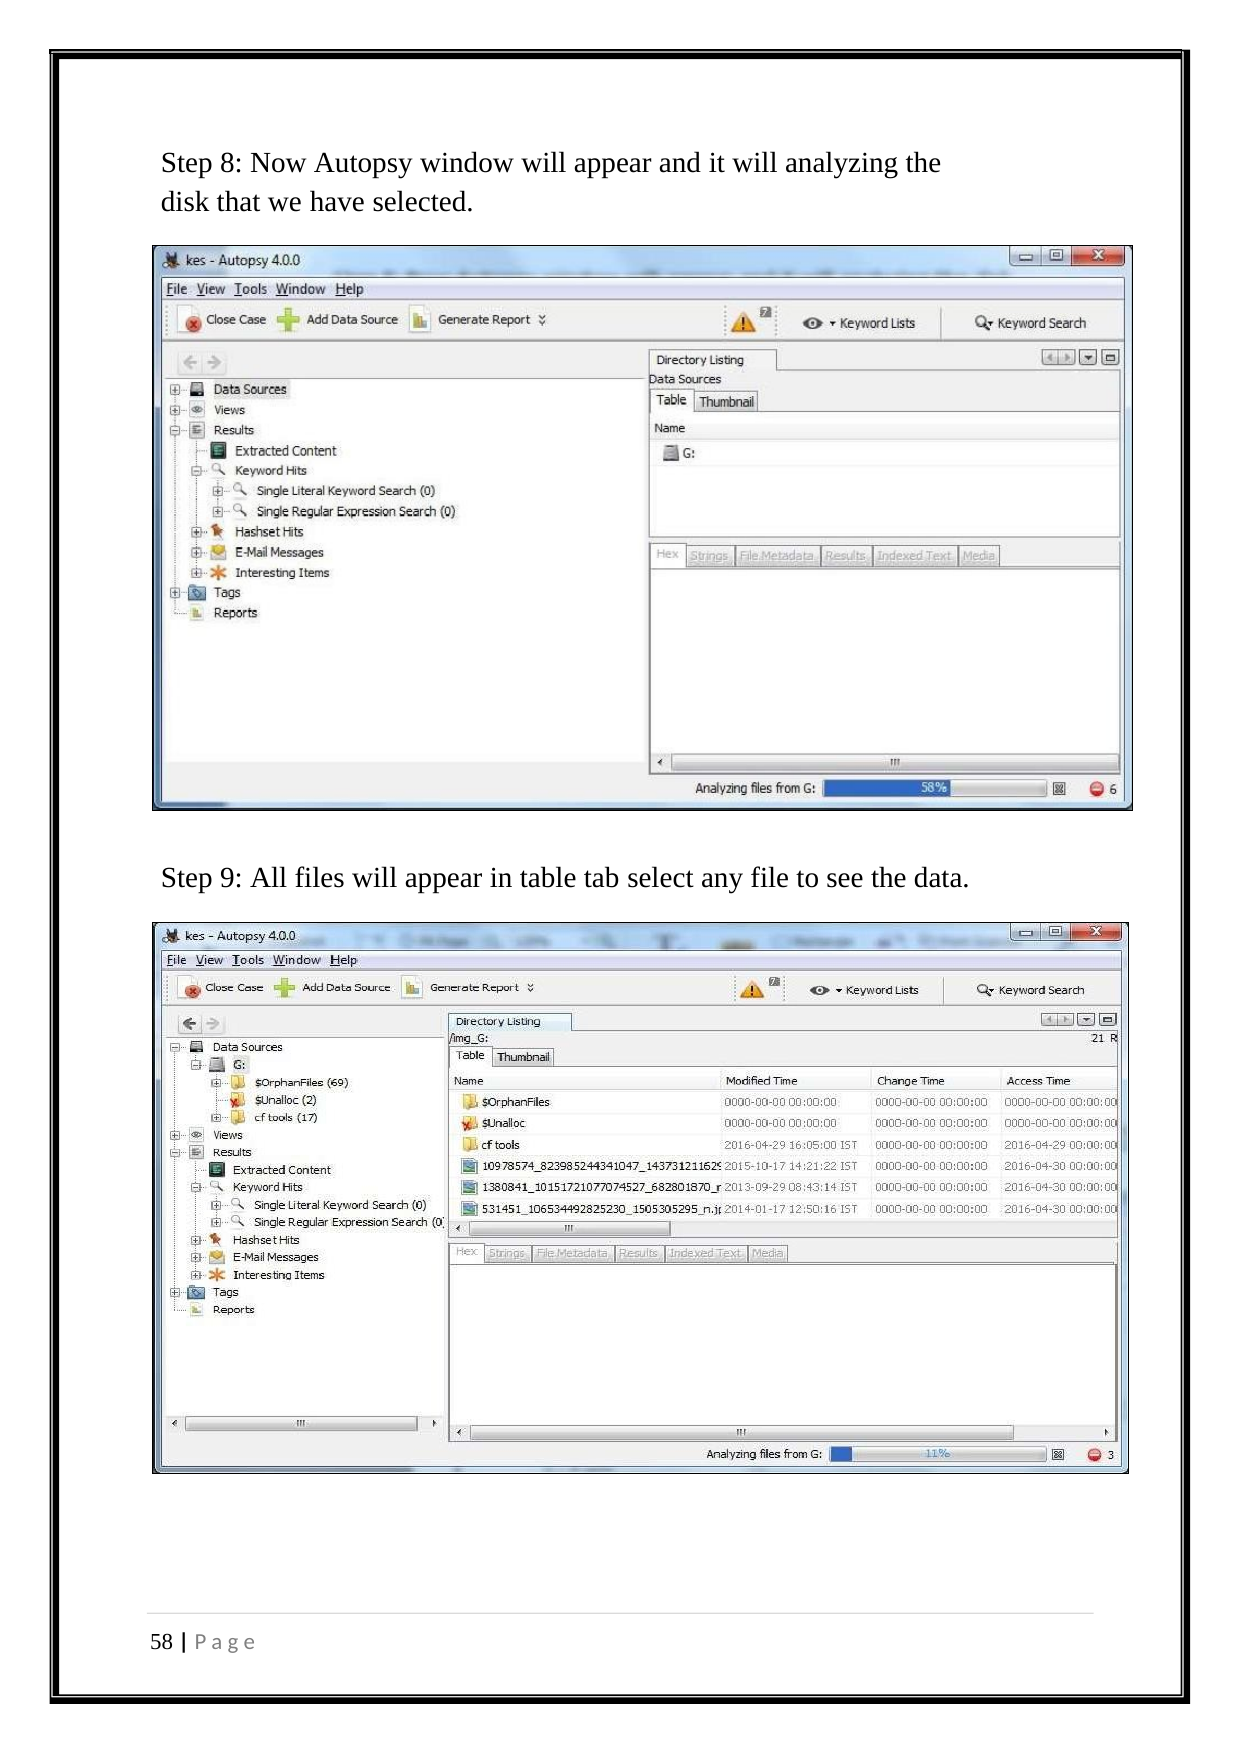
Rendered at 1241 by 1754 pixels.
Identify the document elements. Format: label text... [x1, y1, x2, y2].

picture [153, 246, 1132, 810]
picture [153, 923, 1128, 1473]
text Step 9: All files will appear in table tab select any file to see the data. [161, 860, 1173, 893]
text Step 8: Now Autopsy window will appear and it will analyzing the disk that we have selected. [161, 145, 946, 217]
